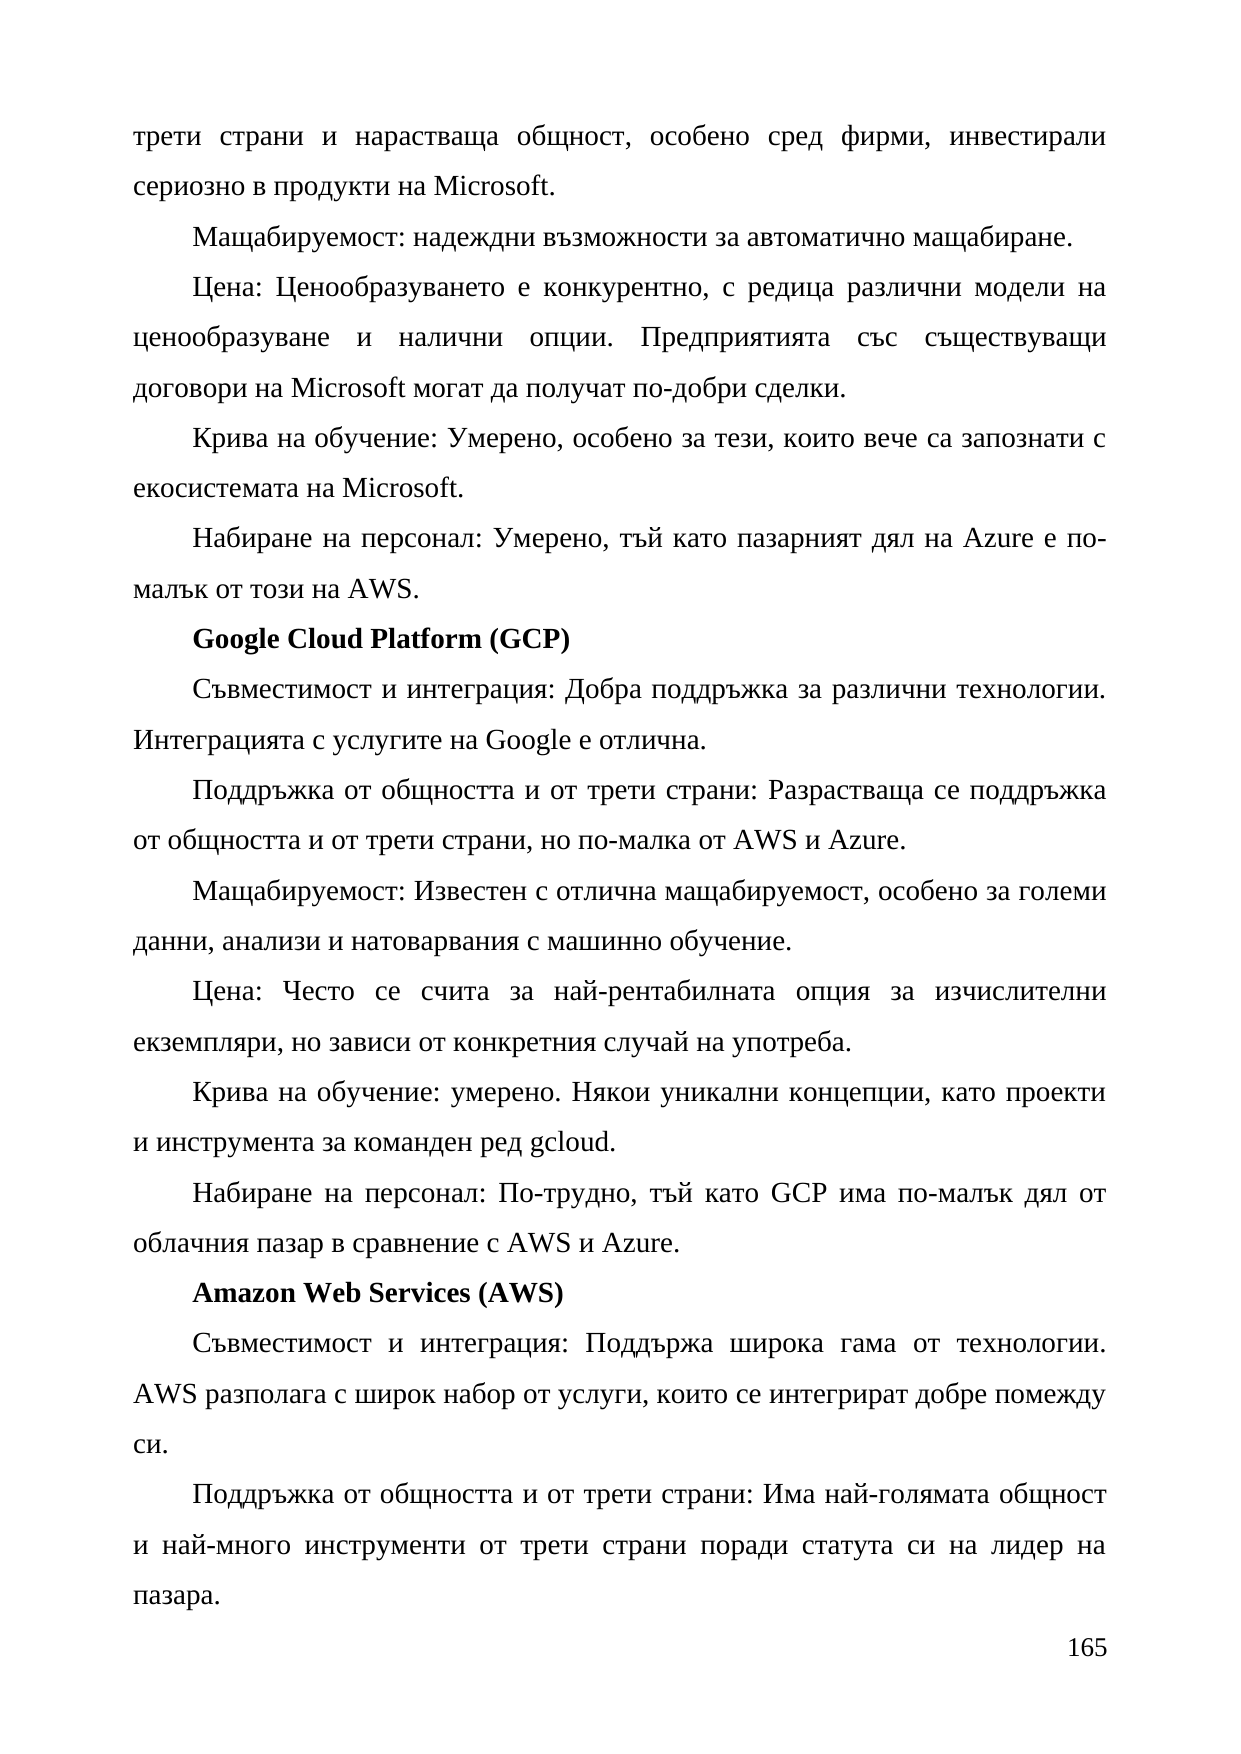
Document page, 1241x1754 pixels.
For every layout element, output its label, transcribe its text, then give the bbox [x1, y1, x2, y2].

text Amazon Web Services (AWS) [133, 1275, 1107, 1309]
text Мащабируемост: Известен с отлична мащабируемост, особено за големи данни, анализи и натоварвания с машинно обучение. [133, 873, 1107, 957]
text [133, 118, 1107, 202]
text Поддръжка от общността и от трети страни: Има най-голямата общност и най-много инструменти от трети страни поради статута си на лидер на пазара. [133, 1477, 1107, 1611]
text Крива на обучение: Умерено, особено за тези, които вече са запознати с екосистемата на Microsoft. [133, 420, 1107, 504]
text Google Cloud Platform (GCP) [133, 621, 1107, 655]
text Крива на обучение: умерено. Някои уникални концепции, като проекти и инструмента за команден ред gcloud. [133, 1074, 1107, 1158]
text Поддръжка от общността и от трети страни: Разрастваща се поддръжка от общността и от трети страни, но по-малка от AWS и Azure. [133, 772, 1107, 856]
text Съвместимост и интеграция: Поддържа широка гама от технологии. AWS разполага с широк набор от услуги, които се интегрират добре помежду си. [133, 1326, 1107, 1460]
text Набиране на персонал: Умерено, тъй като пазарният дял на Azure е по-малък от този на AWS. [133, 521, 1107, 604]
text Цена: Често се счита за най-рентабилната опция за изчислителни екземпляри, но зависи от конкретния случай на употреба. [133, 973, 1107, 1057]
text Мащабируемост: надеждни възможности за автоматично мащабиране. [133, 219, 1107, 252]
text Цена: Ценообразуването е конкурентно, с редица различни модели на ценообразуване и налични опции. Предприятията със съществуващи договори на Microsoft могат да получат по-добри сделки. [133, 269, 1107, 403]
text Съвместимост и интеграция: Добра поддръжка за различни технологии. Интеграцията с услугите на Google е отлична. [133, 672, 1107, 755]
text Набиране на персонал: По-трудно, тъй като GCP има по-малък дял от облачния пазар в сравнение с AWS и Azure. [133, 1175, 1107, 1258]
